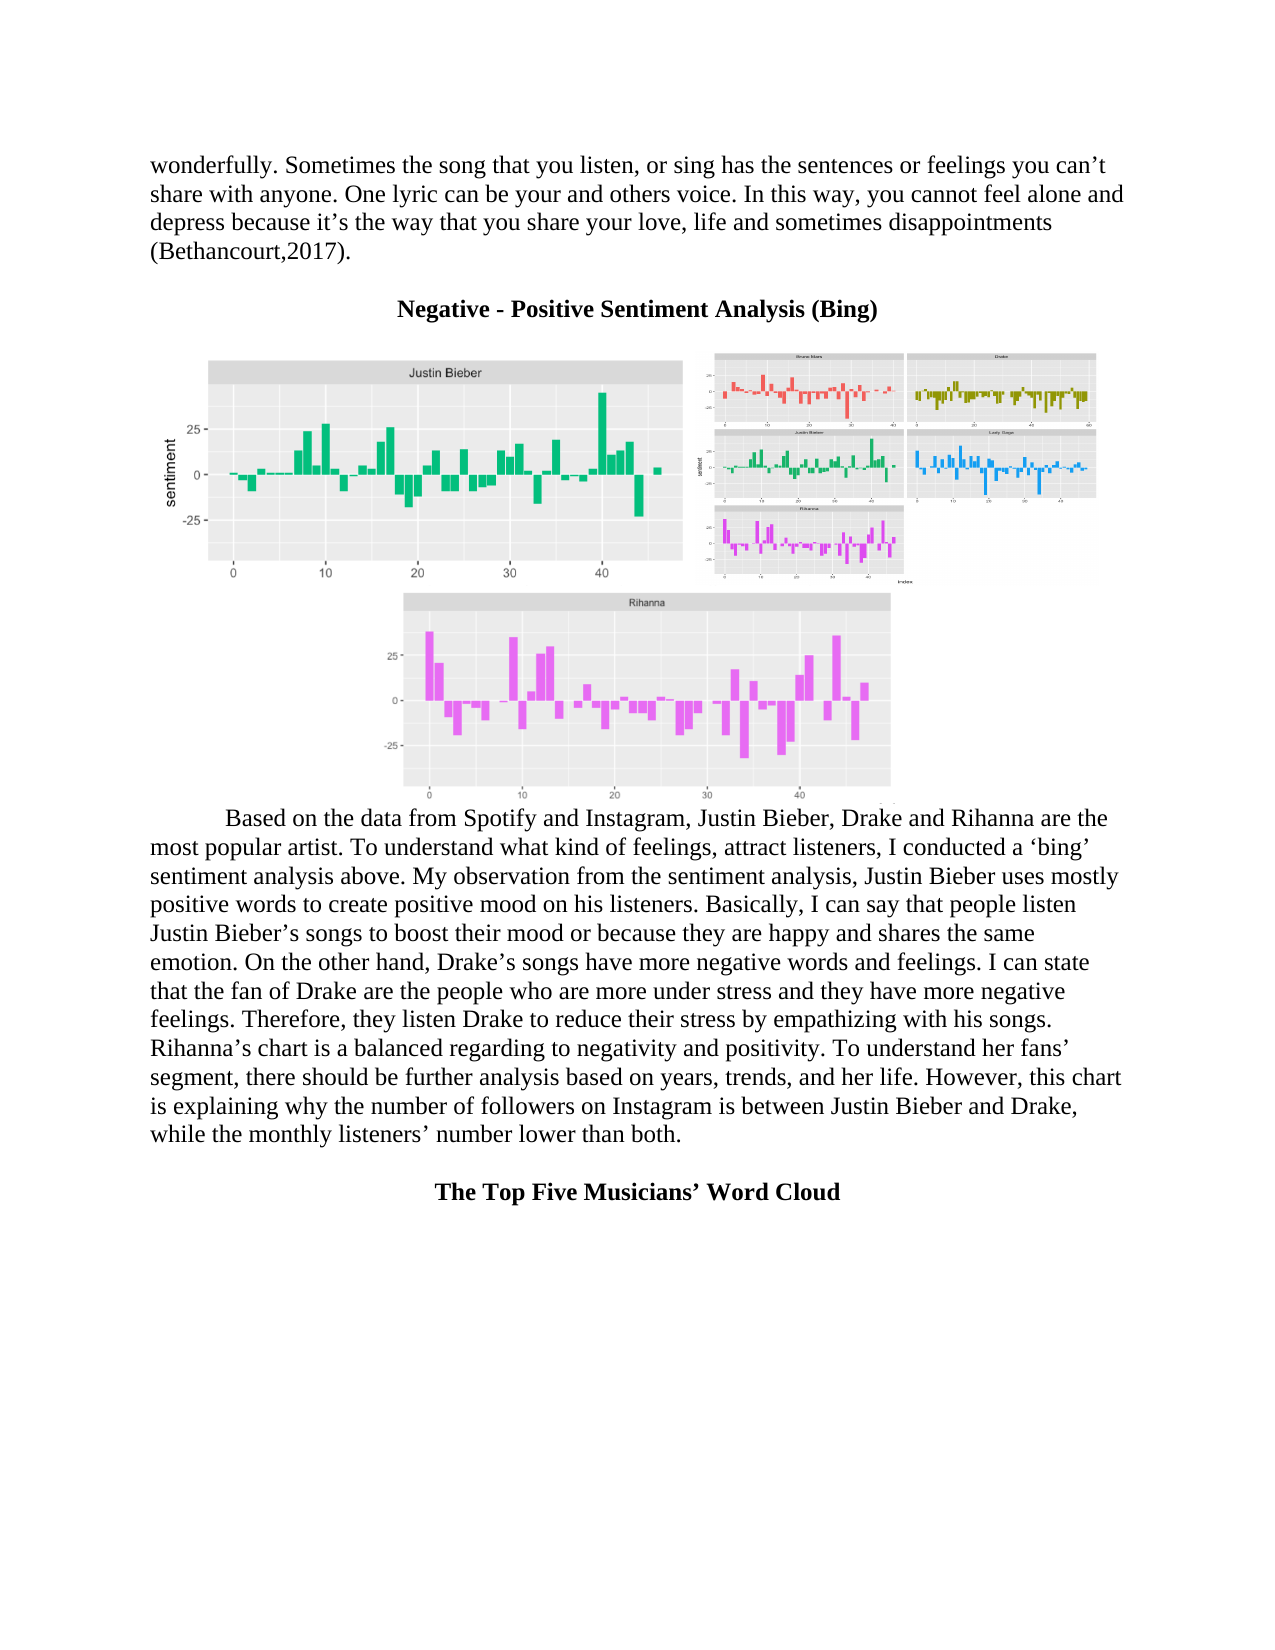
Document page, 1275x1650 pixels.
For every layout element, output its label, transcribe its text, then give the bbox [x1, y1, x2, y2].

picture [156, 351, 1099, 804]
text Negative - Positive Sentiment Analysis (Bing) [150, 294, 1125, 322]
text The Top Five Musicians’ Word Cloud [150, 1177, 1125, 1206]
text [150, 150, 1125, 265]
text Based on the data from Spotify and Instagram, Justin Bieber, Drake and Rihanna are the most popular artist. To understand what kind of feelings, attract listeners, I conducted a ‘bing’ sentiment analysis above. My observation from the sentiment analysis, Justin Bieber uses mostly positive words to create positive mood on his listeners. Basically, I can say that people listen Justin Bieber’s songs to boost their mood or because they are happy and shares the same emotion. On the other hand, Drake’s songs have more negative words and feelings. I can state that the fan of Drake are the people who are more under stress and they have more negative feelings. Therefore, they listen Drake to reduce their stress by empathizing with his songs. Rihanna’s chart is a balanced regarding to negativity and positivity. To understand her fans’ segment, there should be further analysis based on years, trends, and her life. However, this chart is explaining why the number of followers on Instagram is between Justin Bieber and Drake, while the monthly listeners’ number lower than both. [150, 803, 1125, 1148]
